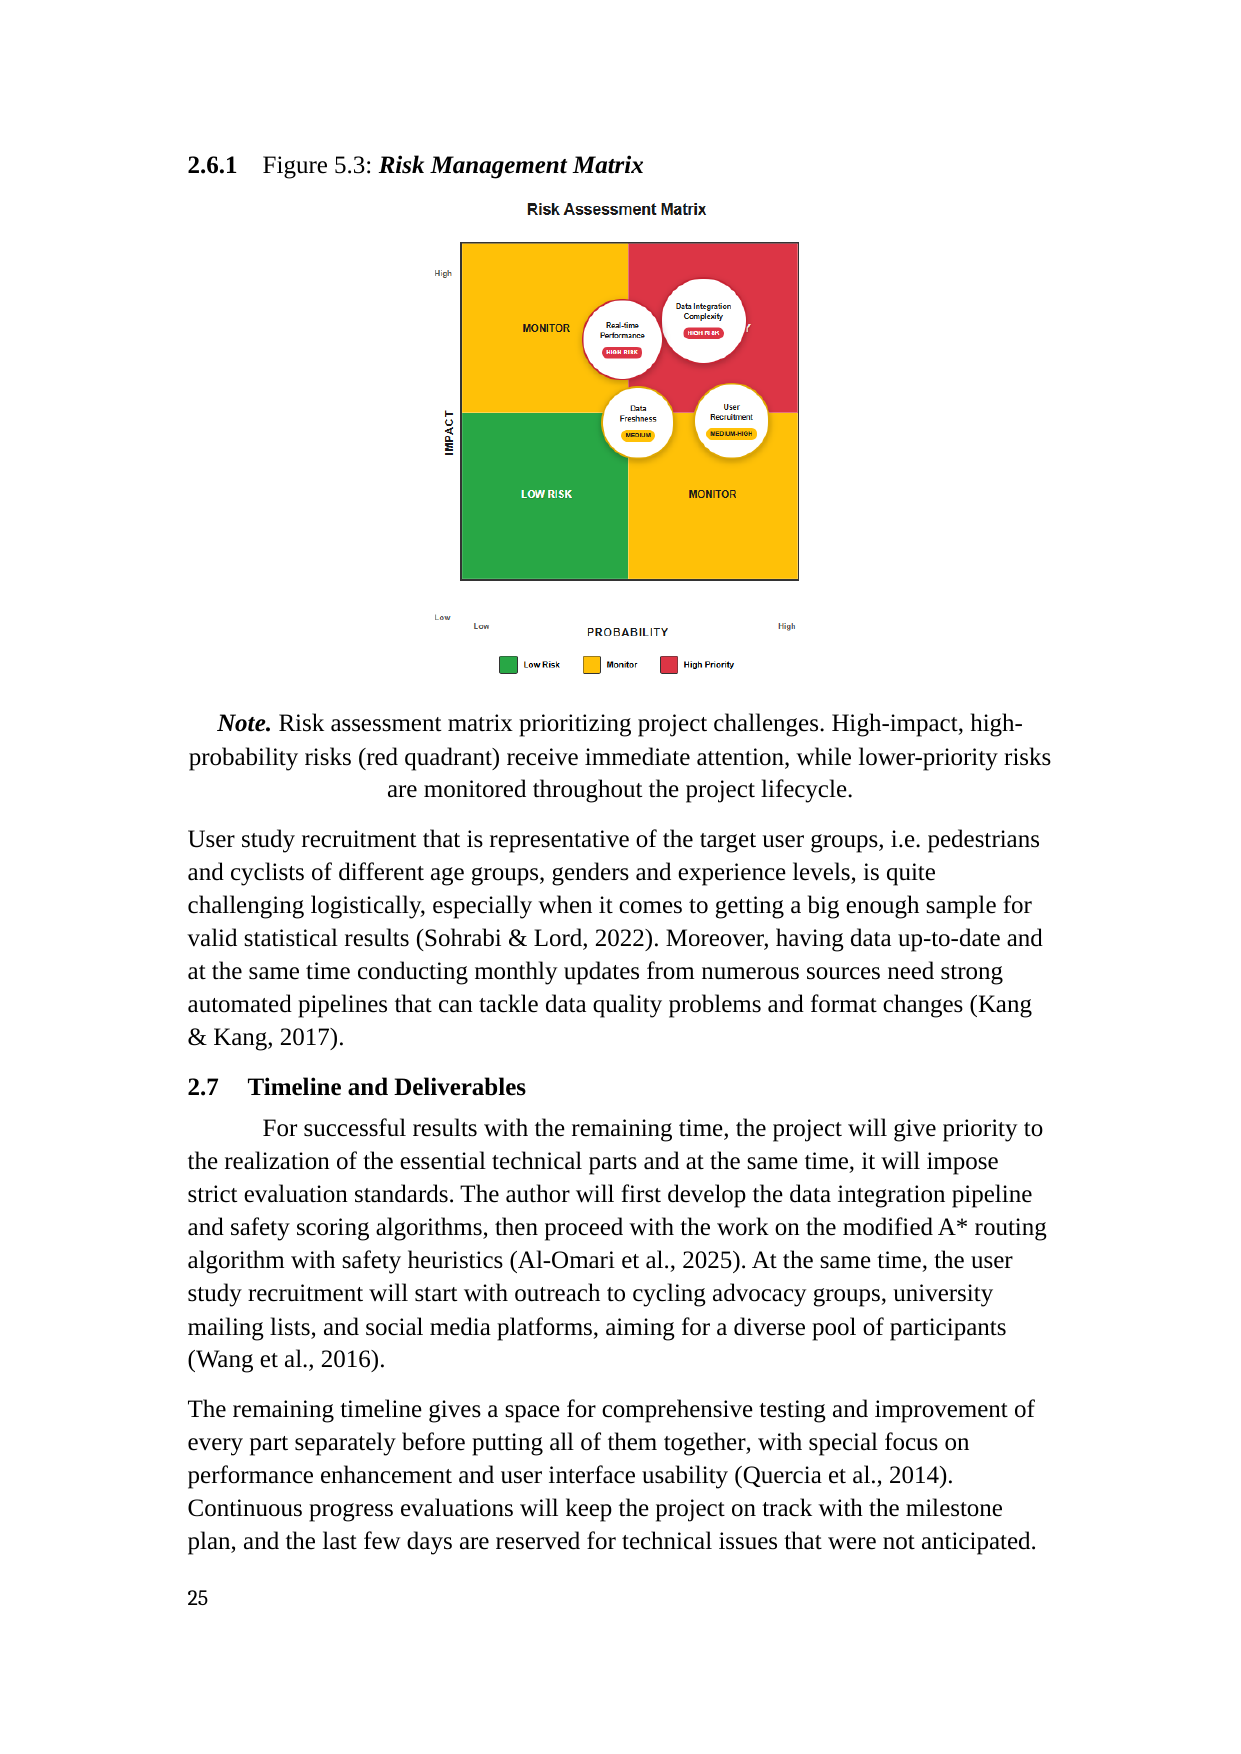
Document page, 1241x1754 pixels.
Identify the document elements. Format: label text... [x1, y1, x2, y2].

subtitle Timeline and Deliverables [187, 1072, 1053, 1101]
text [187, 1394, 1053, 1555]
text Note. Risk assessment matrix prioritizing project challenges. High-impact, high-probability risks (red quadrant) receive immediate attention, while lower-priority risks are monitored throughout the project lifecycle. [187, 708, 1053, 803]
text User study recruitment that is representative of the target user groups, i.e. pedestrians and cyclists of different age groups, genders and experience levels, is quite challenging logistically, especially when it comes to getting a big enough sample for valid statistical results (Sohrabi & Lord, 2022). Moreover, having data up-to-date and at the same time conducting monthly updates from numerous sources need strong automated pipelines that can tackle data quality problems and format changes (Kang & Kang, 2017). [187, 824, 1053, 1051]
subtitle Figure 5.3: Risk Management Matrix [187, 150, 1053, 179]
text For successful results with the remaining time, the project will give priority to the realization of the essential technical parts and at the same time, it will impose strict evaluation standards. The author will first develop the data integration pipeline and safety scoring algorithms, then proceed with the work on the modified A* routing algorithm with safety heuristics (Al-Omari et al., 2025). At the same time, the user study recruitment will start with outreach to cycling advocacy groups, university mailing lists, and social media platforms, aiming for a diverse pool of participants (Wang et al., 2016). [187, 1113, 1053, 1373]
picture [420, 191, 820, 688]
